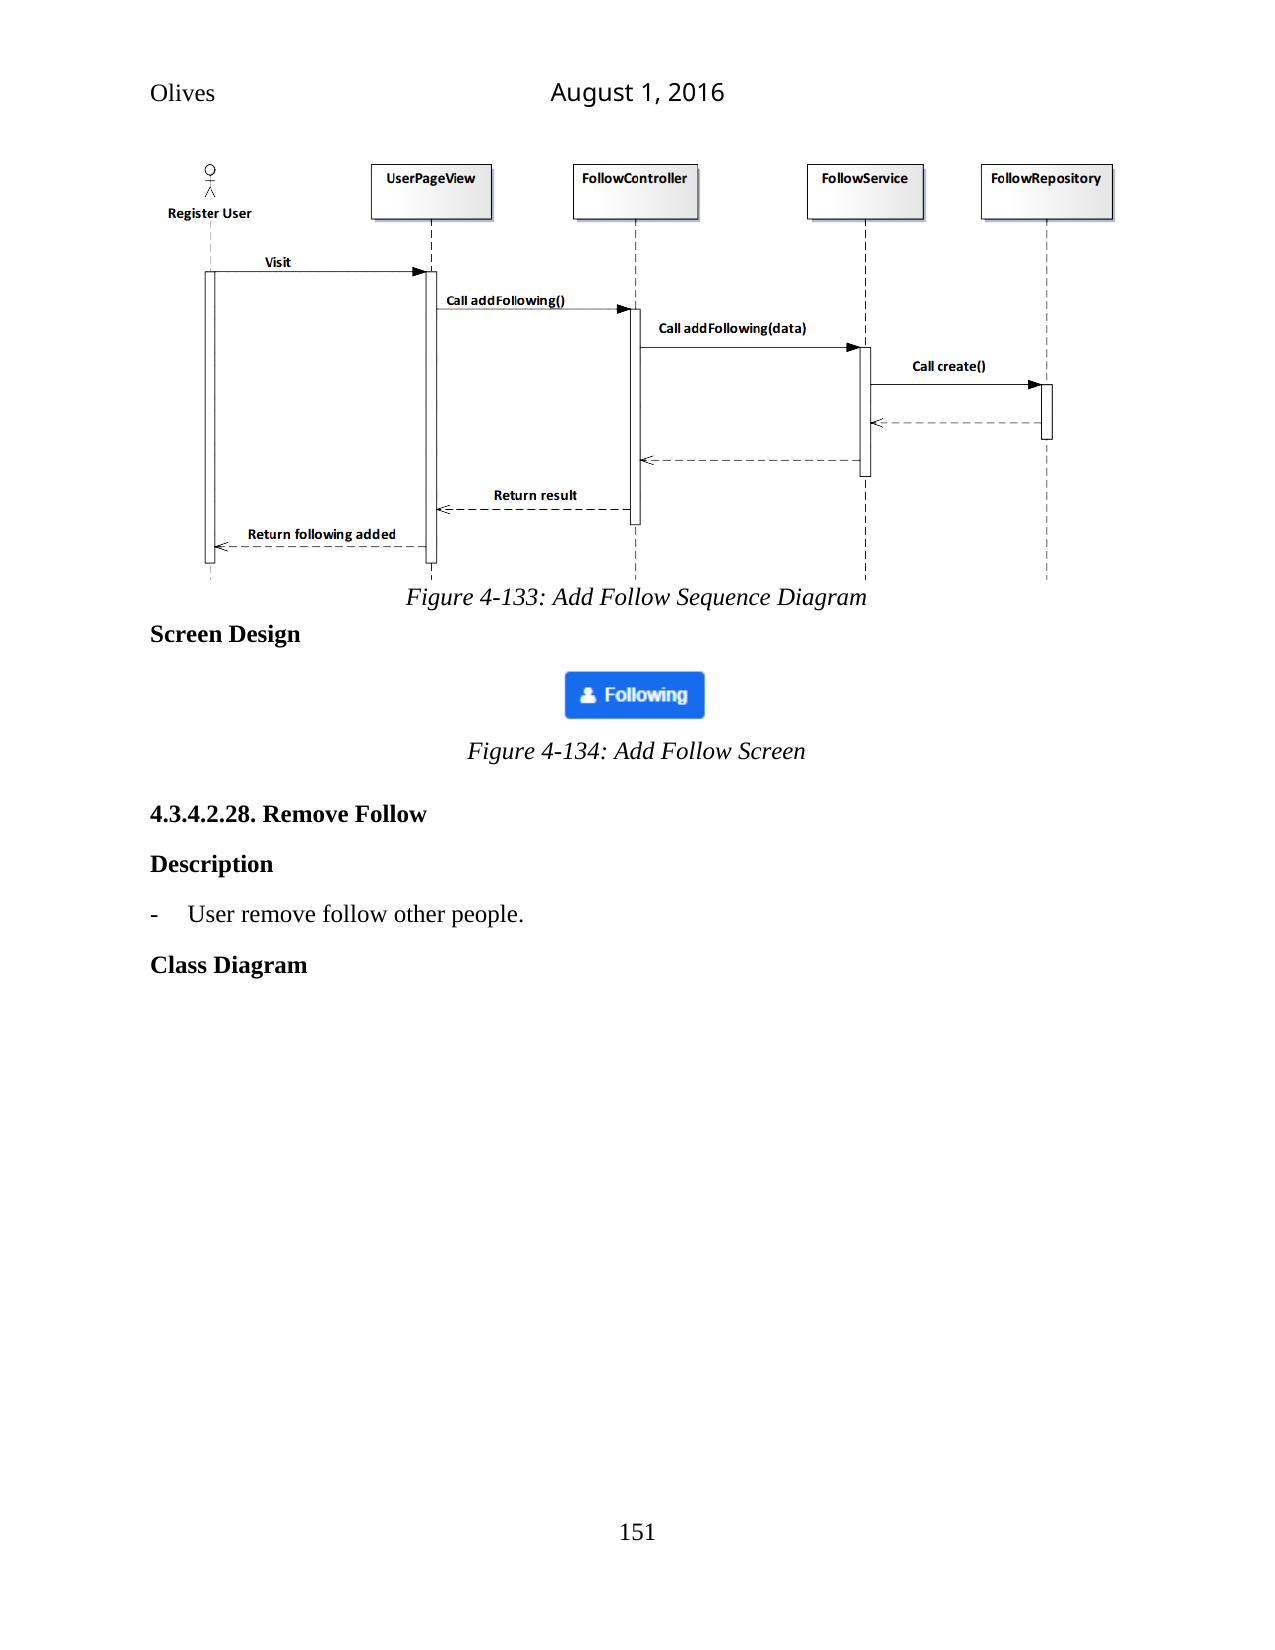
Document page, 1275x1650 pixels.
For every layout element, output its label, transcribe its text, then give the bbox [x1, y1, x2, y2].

picture [150, 150, 1125, 596]
list User remove follow other people. [150, 894, 1125, 930]
subtitle Description [150, 844, 1125, 879]
picture [559, 664, 716, 727]
picture [783, 590, 792, 596]
subtitle 4.3.4.2.28. Remove Follow [150, 794, 1125, 829]
subtitle Class Diagram [150, 945, 1125, 980]
subtitle Screen Design [150, 614, 1125, 649]
